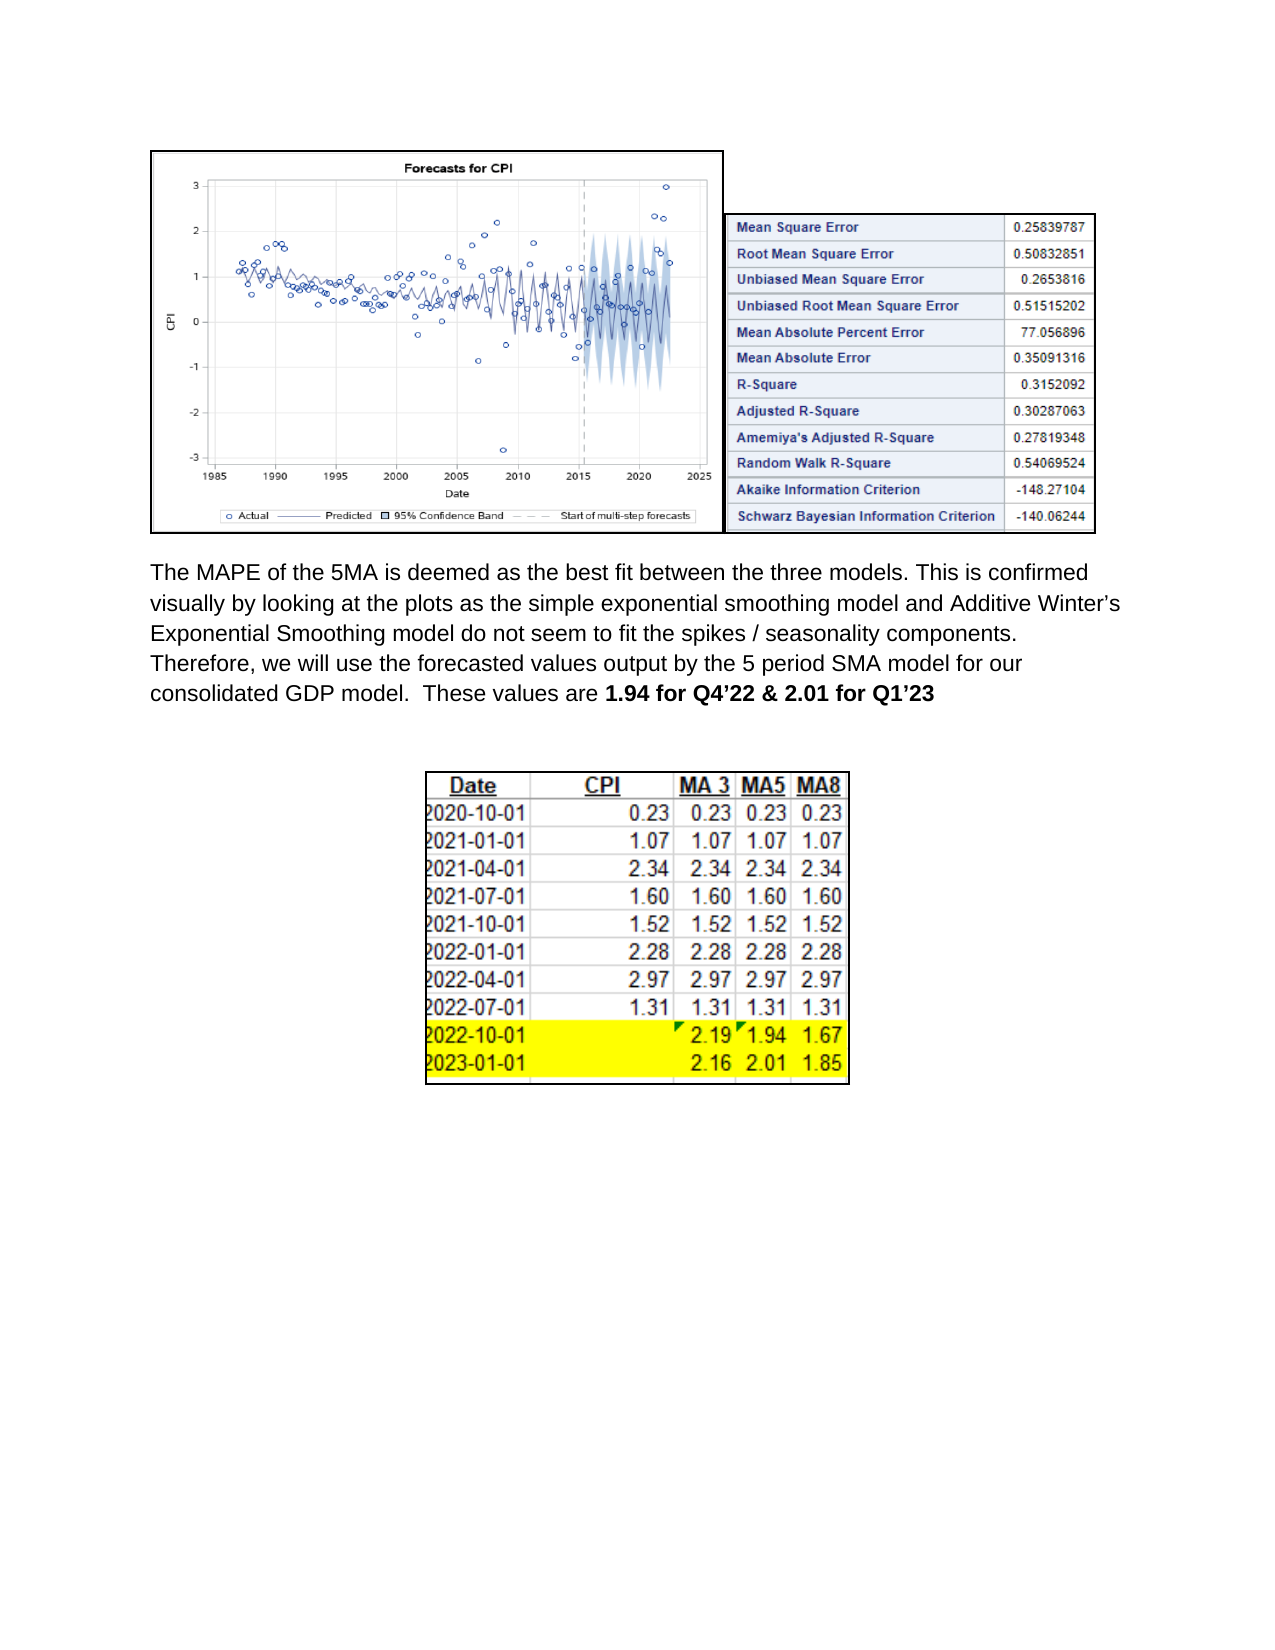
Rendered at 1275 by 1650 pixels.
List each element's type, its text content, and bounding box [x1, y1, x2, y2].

text The MAPE of the 5MA is deemed as the best fit between the three models. This is confirmed visually by looking at the plots as the simple exponential smoothing model and Additive Winter’s Exponential Smoothing model do not seem to fit the spikes / seasonality components. Therefore, we will use the forecasted values output by the 5 period SMA model for our consolidated GDP model. These values are 1.94 for Q4’22 & 2.01 for Q1’23 [150, 559, 1125, 707]
picture [427, 773, 848, 1083]
picture [726, 215, 1094, 532]
picture [152, 152, 722, 532]
